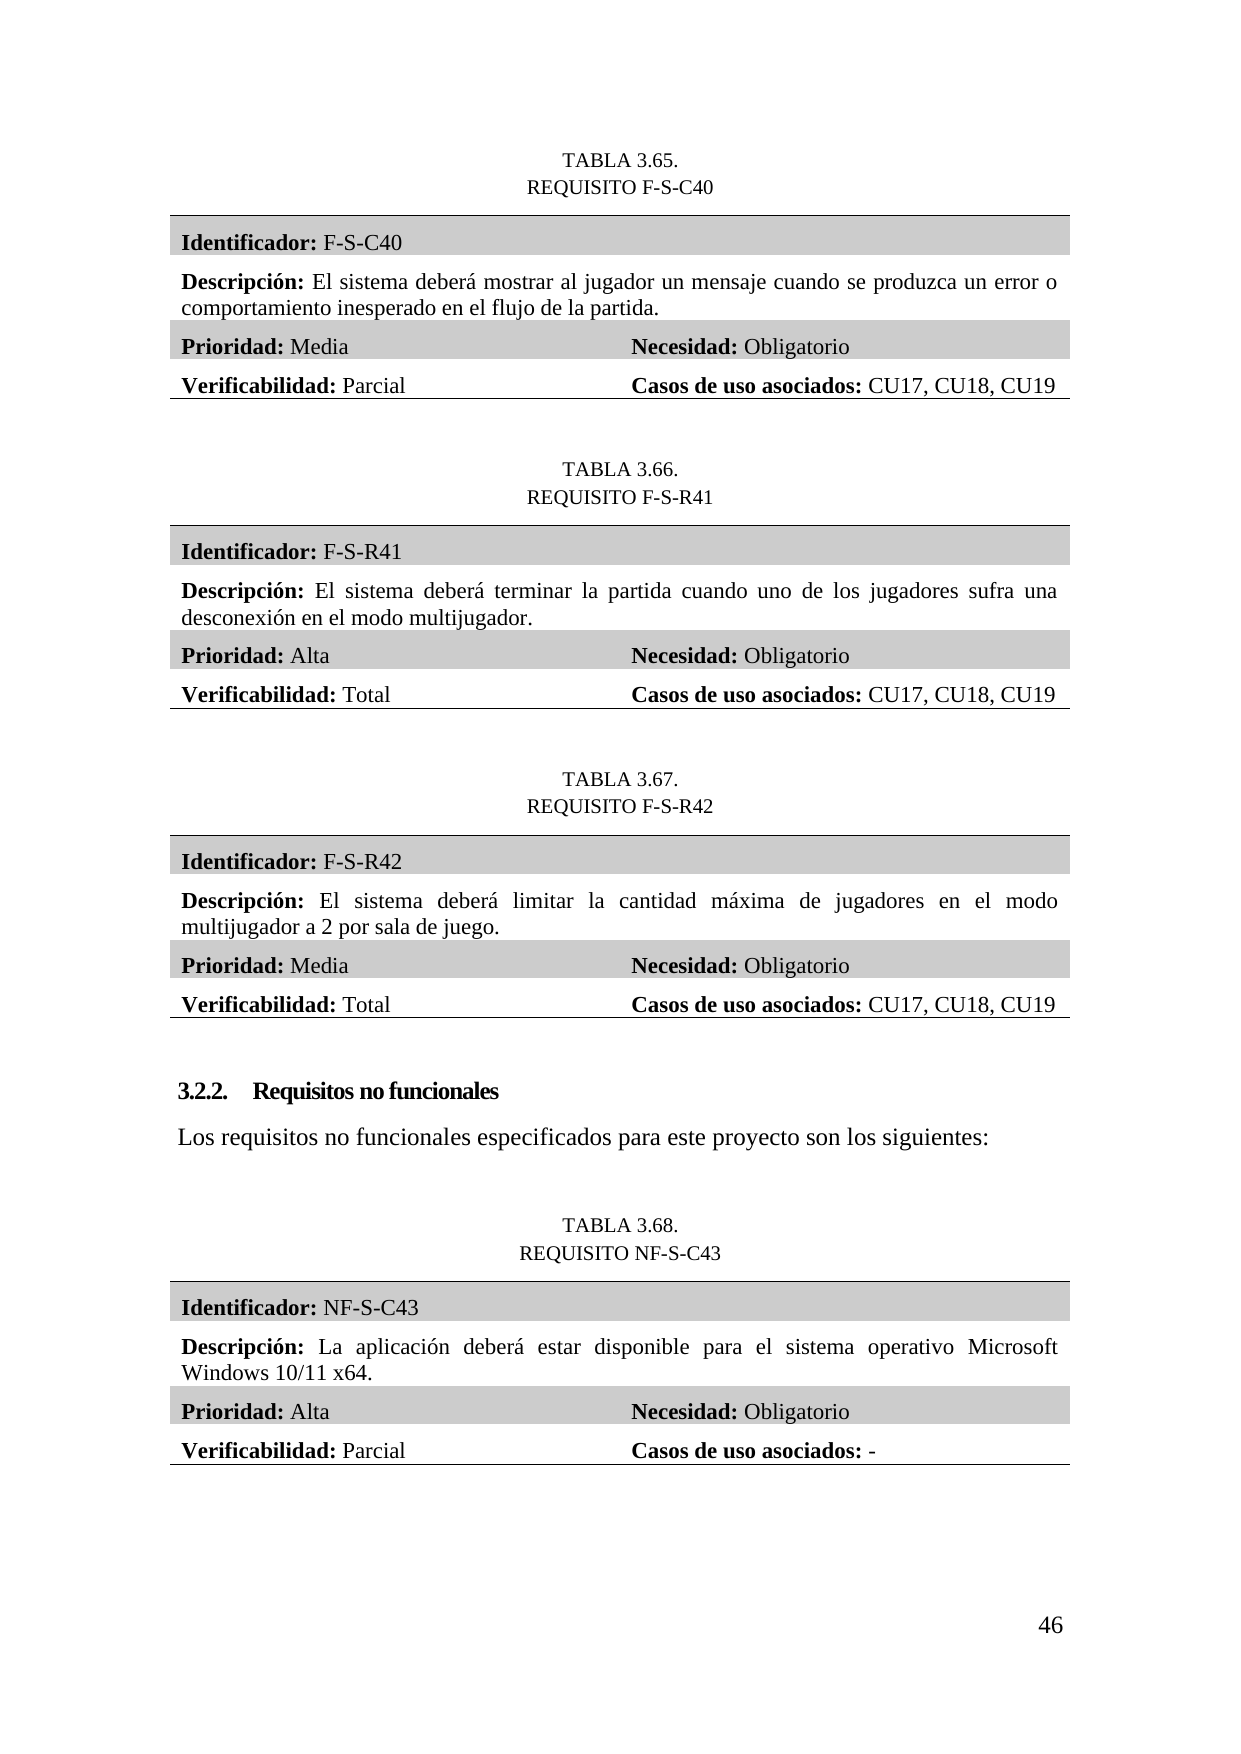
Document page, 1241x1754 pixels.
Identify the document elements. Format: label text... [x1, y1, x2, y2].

table_cell Prioridad: Media [170, 320, 620, 359]
table_cell Verificabilidad: Parcial [170, 1425, 620, 1463]
text Tabla 3.67. Requisito F-S-R42 [177, 767, 1063, 818]
table_cell Prioridad: Media [170, 940, 620, 978]
text Tabla 3.68. Requisito NF-S-C43 [177, 1213, 1063, 1264]
table_cell Casos de uso asociados: CU17, CU18, CU19 [620, 359, 1070, 398]
table_cell Casos de uso asociados: CU17, CU18, CU19 [620, 979, 1070, 1017]
table_cell Casos de uso asociados: CU17, CU18, CU19 [620, 669, 1070, 708]
list Requisitos no funcionales [177, 1076, 1063, 1105]
table_cell Casos de uso asociados: - [620, 1425, 1070, 1463]
text Tabla 3.65. Requisito F-S-C40 [177, 148, 1063, 199]
table_header Identificador: F-S-R42 [170, 836, 1070, 874]
table_header Identificador: F-S-C40 [170, 216, 1070, 255]
table_cell Descripción: La aplicación deberá estar disponible para el sistema operativo Microsoft Windows 10/11 x64. [170, 1321, 1070, 1386]
table_cell Necesidad: Obligatorio [620, 630, 1070, 669]
table_cell Necesidad: Obligatorio [620, 940, 1070, 978]
table_cell Verificabilidad: Total [170, 669, 620, 708]
text Tabla 3.66. Requisito F-S-R41 [177, 457, 1063, 509]
text Los requisitos no funcionales especificados para este proyecto son los siguientes: [177, 1122, 1063, 1151]
table_cell Prioridad: Alta [170, 1386, 620, 1424]
table_cell Necesidad: Obligatorio [620, 320, 1070, 359]
table_cell Verificabilidad: Total [170, 979, 620, 1017]
table_header Identificador: NF-S-C43 [170, 1282, 1070, 1321]
table_header Identificador: F-S-R41 [170, 526, 1070, 565]
table_cell Descripción: El sistema deberá mostrar al jugador un mensaje cuando se produzca un error o comportamiento inesperado en el flujo de la partida. [170, 255, 1070, 320]
table_cell Descripción: El sistema deberá terminar la partida cuando uno de los jugadores sufra una desconexión en el modo multijugador. [170, 565, 1070, 630]
table_cell Descripción: El sistema deberá limitar la cantidad máxima de jugadores en el modo multijugador a 2 por sala de juego. [170, 874, 1070, 939]
table_cell Verificabilidad: Parcial [170, 359, 620, 398]
table_cell Prioridad: Alta [170, 630, 620, 669]
table_cell Necesidad: Obligatorio [620, 1386, 1070, 1424]
